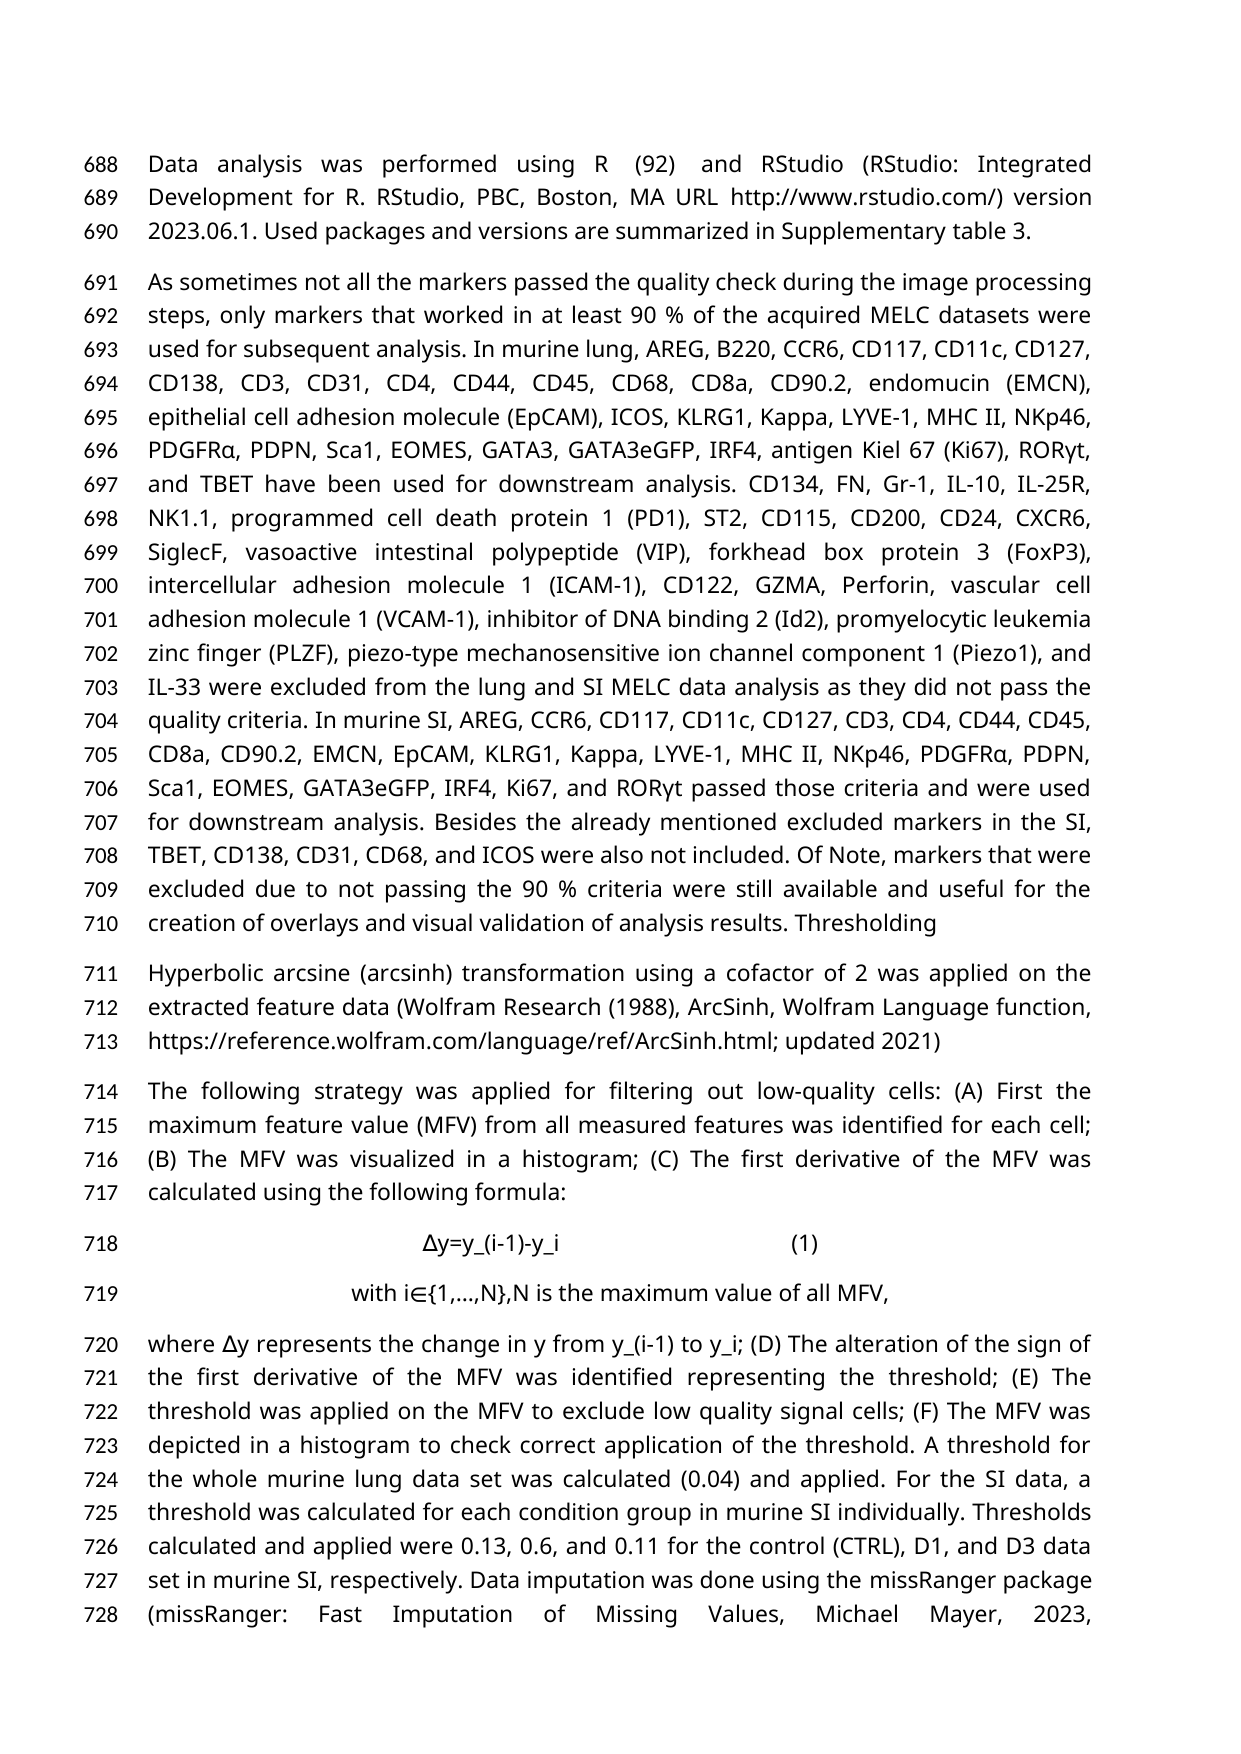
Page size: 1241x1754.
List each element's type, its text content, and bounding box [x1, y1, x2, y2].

text Hyperbolic arcsine (arcsinh) transformation using a cofactor of 2 was applied on the extracted feature data (Wolfram Research (1988), ArcSinh, Wolfram Language function, https://reference.wolfram.com/language/ref/ArcSinh.html; updated 2021) [148, 957, 1093, 1056]
text ∆y=y_(i-1)-y_i (1) [148, 1227, 1093, 1258]
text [148, 1328, 1093, 1629]
text with i∈{1,…,N},N is the maximum value of all MFV, [148, 1277, 1093, 1308]
text Data analysis was performed using R and RStudio (RStudio: Integrated Development for R. RStudio, PBC, Boston, MA URL http://www.rstudio.com/) version 2023.06.1. Used packages and versions are summarized in Supplementary table 3. [148, 148, 1093, 246]
text As sometimes not all the markers passed the quality check during the image processing steps, only markers that worked in at least 90 % of the acquired MELC datasets were used for subsequent analysis. In murine lung, AREG, B220, CCR6, CD117, CD11c, CD127, CD138, CD3, CD31, CD4, CD44, CD45, CD68, CD8a, CD90.2, endomucin (EMCN), epithelial cell adhesion molecule (EpCAM), ICOS, KLRG1, Kappa, LYVE-1, MHC II, NKp46, PDGFRα, PDPN, Sca1, EOMES, GATA3, GATA3eGFP, IRF4, antigen Kiel 67 (Ki67), RORγt, and TBET have been used for downstream analysis. CD134, FN, Gr-1, IL-10, IL-25R, NK1.1, programmed cell death protein 1 (PD1), ST2, CD115, CD200, CD24, CXCR6, SiglecF, vasoactive intestinal polypeptide (VIP), forkhead box protein 3 (FoxP3), intercellular adhesion molecule 1 (ICAM-1), CD122, GZMA, Perforin, vascular cell adhesion molecule 1 (VCAM-1), inhibitor of DNA binding 2 (Id2), promyelocytic leukemia zinc finger (PLZF), piezo-type mechanosensitive ion channel component 1 (Piezo1), and IL-33 were excluded from the lung and SI MELC data analysis as they did not pass the quality criteria. In murine SI, AREG, CCR6, CD117, CD11c, CD127, CD3, CD4, CD44, CD45, CD8a, CD90.2, EMCN, EpCAM, KLRG1, Kappa, LYVE-1, MHC II, NKp46, PDGFRα, PDPN, Sca1, EOMES, GATA3eGFP, IRF4, Ki67, and RORγt passed those criteria and were used for downstream analysis. Besides the already mentioned excluded markers in the SI, TBET, CD138, CD31, CD68, and ICOS were also not included. Of Note, markers that were excluded due to not passing the 90 % criteria were still available and useful for the creation of overlays and visual validation of analysis results. Thresholding [148, 266, 1093, 938]
text The following strategy was applied for filtering out low-quality cells: (A) First the maximum feature value (MFV) from all measured features was identified for each cell; (B) The MFV was visualized in a histogram; (C) The first derivative of the MFV was calculated using the following formula: [148, 1075, 1093, 1208]
